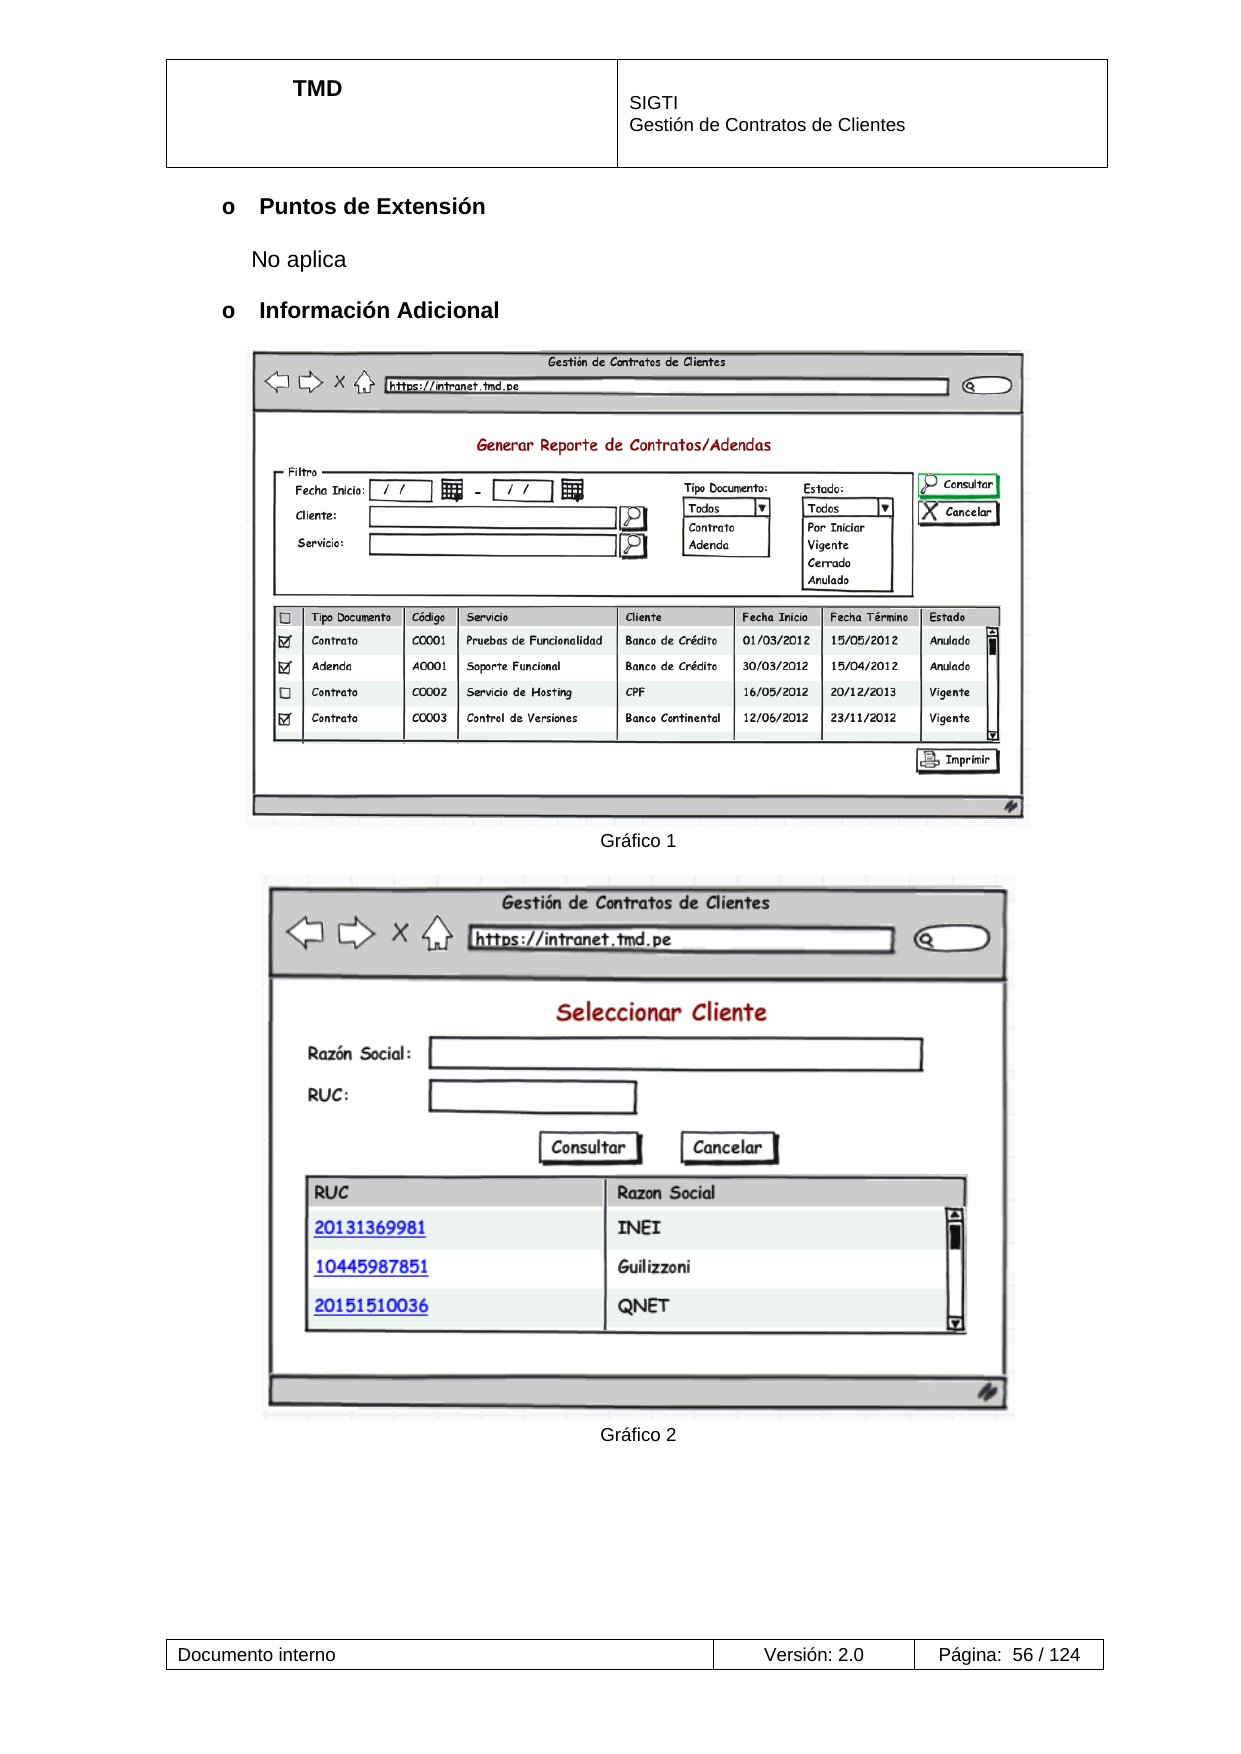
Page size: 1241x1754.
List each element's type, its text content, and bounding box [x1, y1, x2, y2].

list Gráfico 2 [184, 1424, 1092, 1445]
picture [262, 875, 1015, 1420]
picture [246, 350, 1030, 826]
list Gráfico 1 [184, 830, 1092, 852]
list Puntos de Extensión [222, 193, 1092, 221]
list Información Adicional [222, 297, 1092, 326]
list No aplica [251, 246, 1092, 273]
